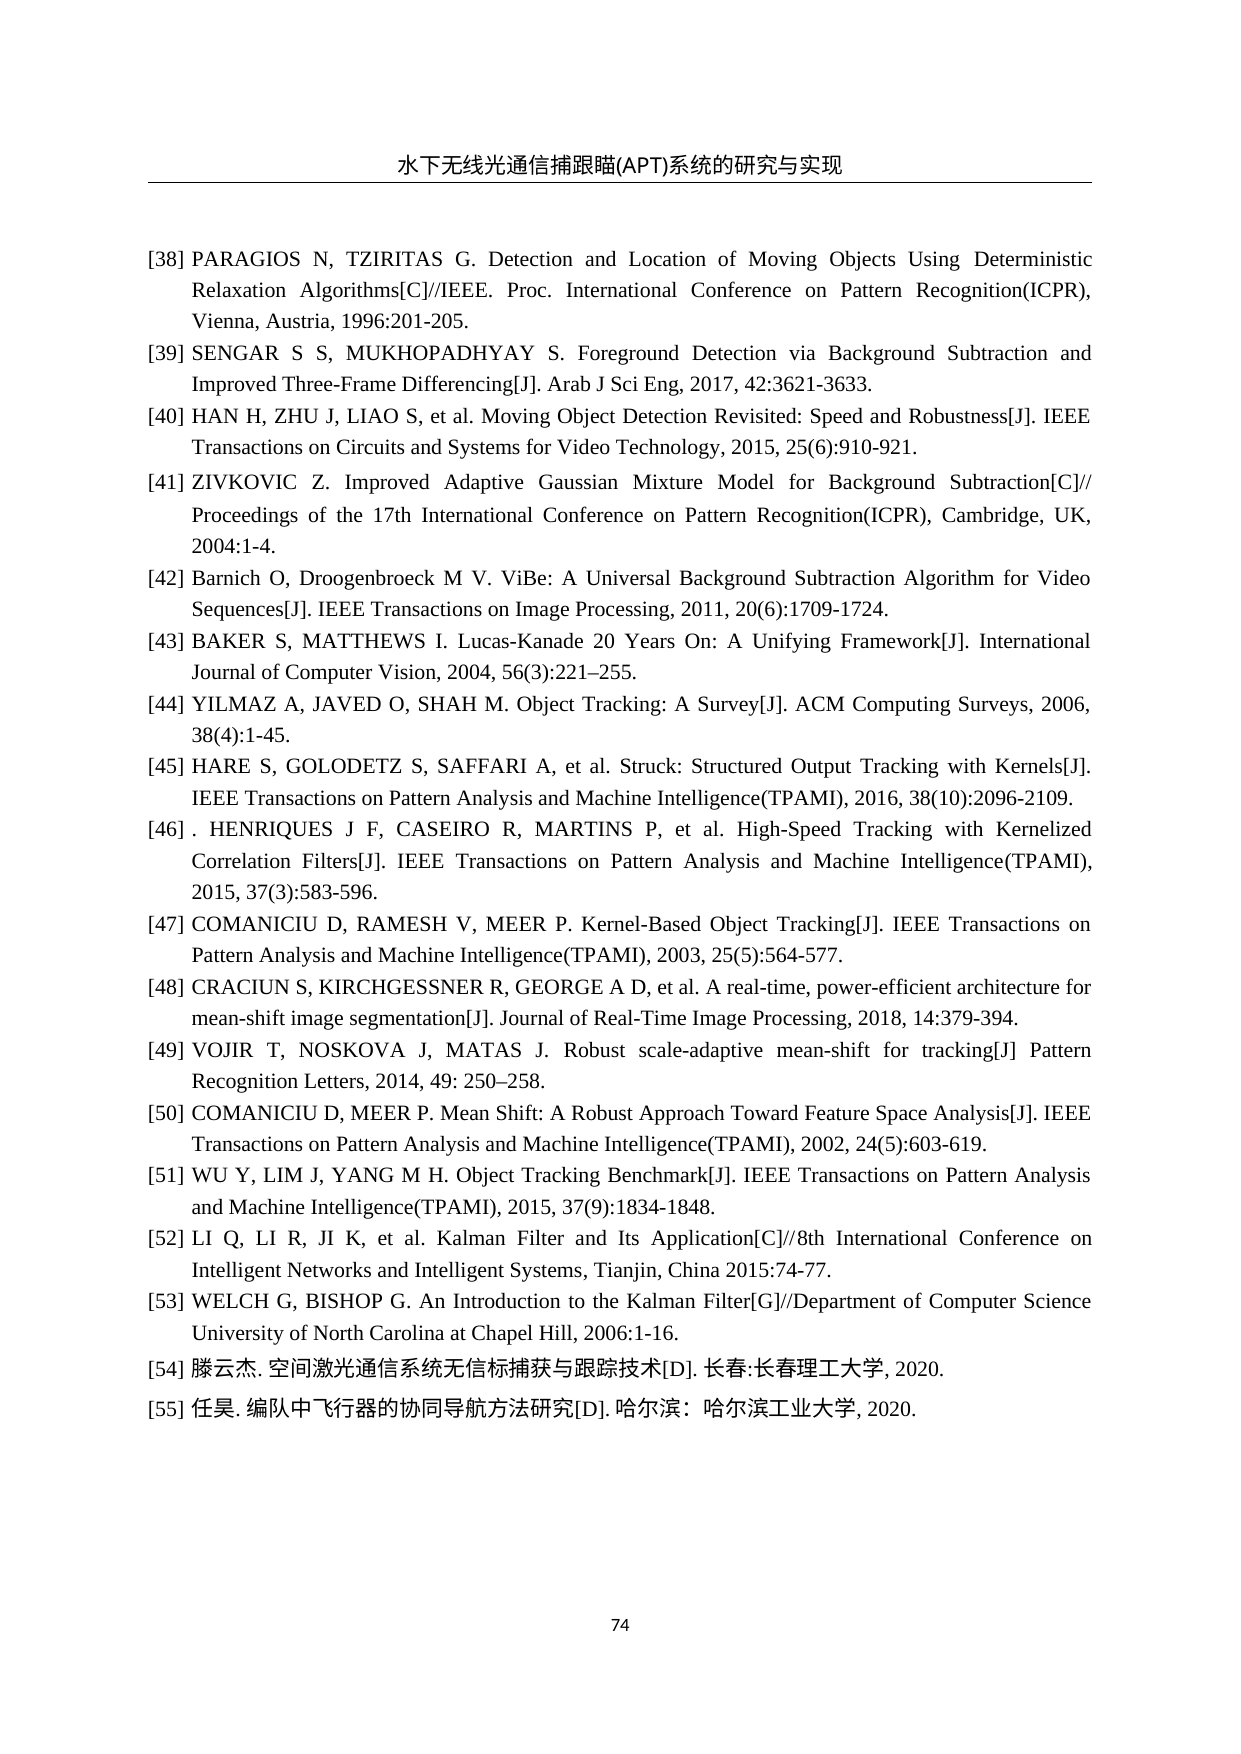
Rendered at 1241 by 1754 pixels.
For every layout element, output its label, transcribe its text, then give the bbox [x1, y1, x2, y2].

list . HENRIQUES J F, CASEIRO R, MARTINS P, et al. High-Speed Tracking with Kernelized Correlation Filters[J]. IEEE Transactions on Pattern Analysis and Machine Intelligence(TPAMI), 2015, 37(3):583-596. [148, 816, 1092, 904]
list 任昊. 编队中飞行器的协同导航方法研究[D]. 哈尔滨：哈尔滨工业大学, 2020. [148, 1391, 1092, 1422]
list LI Q, LI R, JI K, et al. Kalman Filter and Its Application[C]//8th International Conference on Intelligent Networks and Intelligent Systems, Tianjin, China 2015:74-77. [148, 1225, 1092, 1282]
list BAKER S, MATTHEWS I. Lucas-Kanade 20 Years On: A Unifying Framework[J]. International Journal of Computer Vision, 2004, 56(3):221–255. [148, 628, 1092, 684]
list ZIVKOVIC Z. Improved Adaptive Gaussian Mixture Model for Background Subtraction[C]// Proceedings of the 17th International Conference on Pattern Recognition(ICPR), Cambridge, UK, 2004:1-4. [148, 466, 1092, 558]
list PARAGIOS N, TZIRITAS G. Detection and Location of Moving Objects Using Deterministic Relaxation Algorithms[C]//IEEE. Proc. International Conference on Pattern Recognition(ICPR), Vienna, Austria, 1996:201-205. [148, 246, 1092, 334]
list HAN H, ZHU J, LIAO S, et al. Moving Object Detection Revisited: Speed and Robustness[J]. IEEE Transactions on Circuits and Systems for Video Technology, 2015, 25(6):910-921. [148, 403, 1092, 459]
list WELCH G, BISHOP G. An Introduction to the Kalman Filter[G]//Department of Computer Science University of North Carolina at Chapel Hill, 2006:1-16. [148, 1288, 1092, 1345]
list Barnich O, Droogenbroeck M V. ViBe: A Universal Background Subtraction Algorithm for Video Sequences[J]. IEEE Transactions on Image Processing, 2011, 20(6):1709-1724. [148, 565, 1092, 621]
list VOJIR T, NOSKOVA J, MATAS J. Robust scale-adaptive mean-shift for tracking[J] Pattern Recognition Letters, 2014, 49: 250–258. [148, 1037, 1092, 1093]
list WU Y, LIM J, YANG M H. Object Tracking Benchmark[J]. IEEE Transactions on Pattern Analysis and Machine Intelligence(TPAMI), 2015, 37(9):1834-1848. [148, 1162, 1092, 1219]
list 滕云杰. 空间激光通信系统无信标捕获与跟踪技术[D]. 长春:长春理工大学, 2020. [148, 1351, 1092, 1383]
list COMANICIU D, RAMESH V, MEER P. Kernel-Based Object Tracking[J]. IEEE Transactions on Pattern Analysis and Machine Intelligence(TPAMI), 2003, 25(5):564-577. [148, 911, 1092, 967]
list SENGAR S S, MUKHOPADHYAY S. Foreground Detection via Background Subtraction and Improved Three-Frame Differencing[J]. Arab J Sci Eng, 2017, 42:3621-3633. [148, 340, 1092, 397]
list COMANICIU D, MEER P. Mean Shift: A Robust Approach Toward Feature Space Analysis[J]. IEEE Transactions on Pattern Analysis and Machine Intelligence(TPAMI), 2002, 24(5):603-619. [148, 1099, 1092, 1156]
list CRACIUN S, KIRCHGESSNER R, GEORGE A D, et al. A real-time, power-efficient architecture for mean-shift image segmentation[J]. Journal of Real-Time Image Processing, 2018, 14:379-394. [148, 974, 1092, 1030]
list HARE S, GOLODETZ S, SAFFARI A, et al. Struck: Structured Output Tracking with Kernels[J]. IEEE Transactions on Pattern Analysis and Machine Intelligence(TPAMI), 2016, 38(10):2096-2109. [148, 753, 1092, 810]
list YILMAZ A, JAVED O, SHAH M. Object Tracking: A Survey[J]. ACM Computing Surveys, 2006, 38(4):1-45. [148, 691, 1092, 747]
